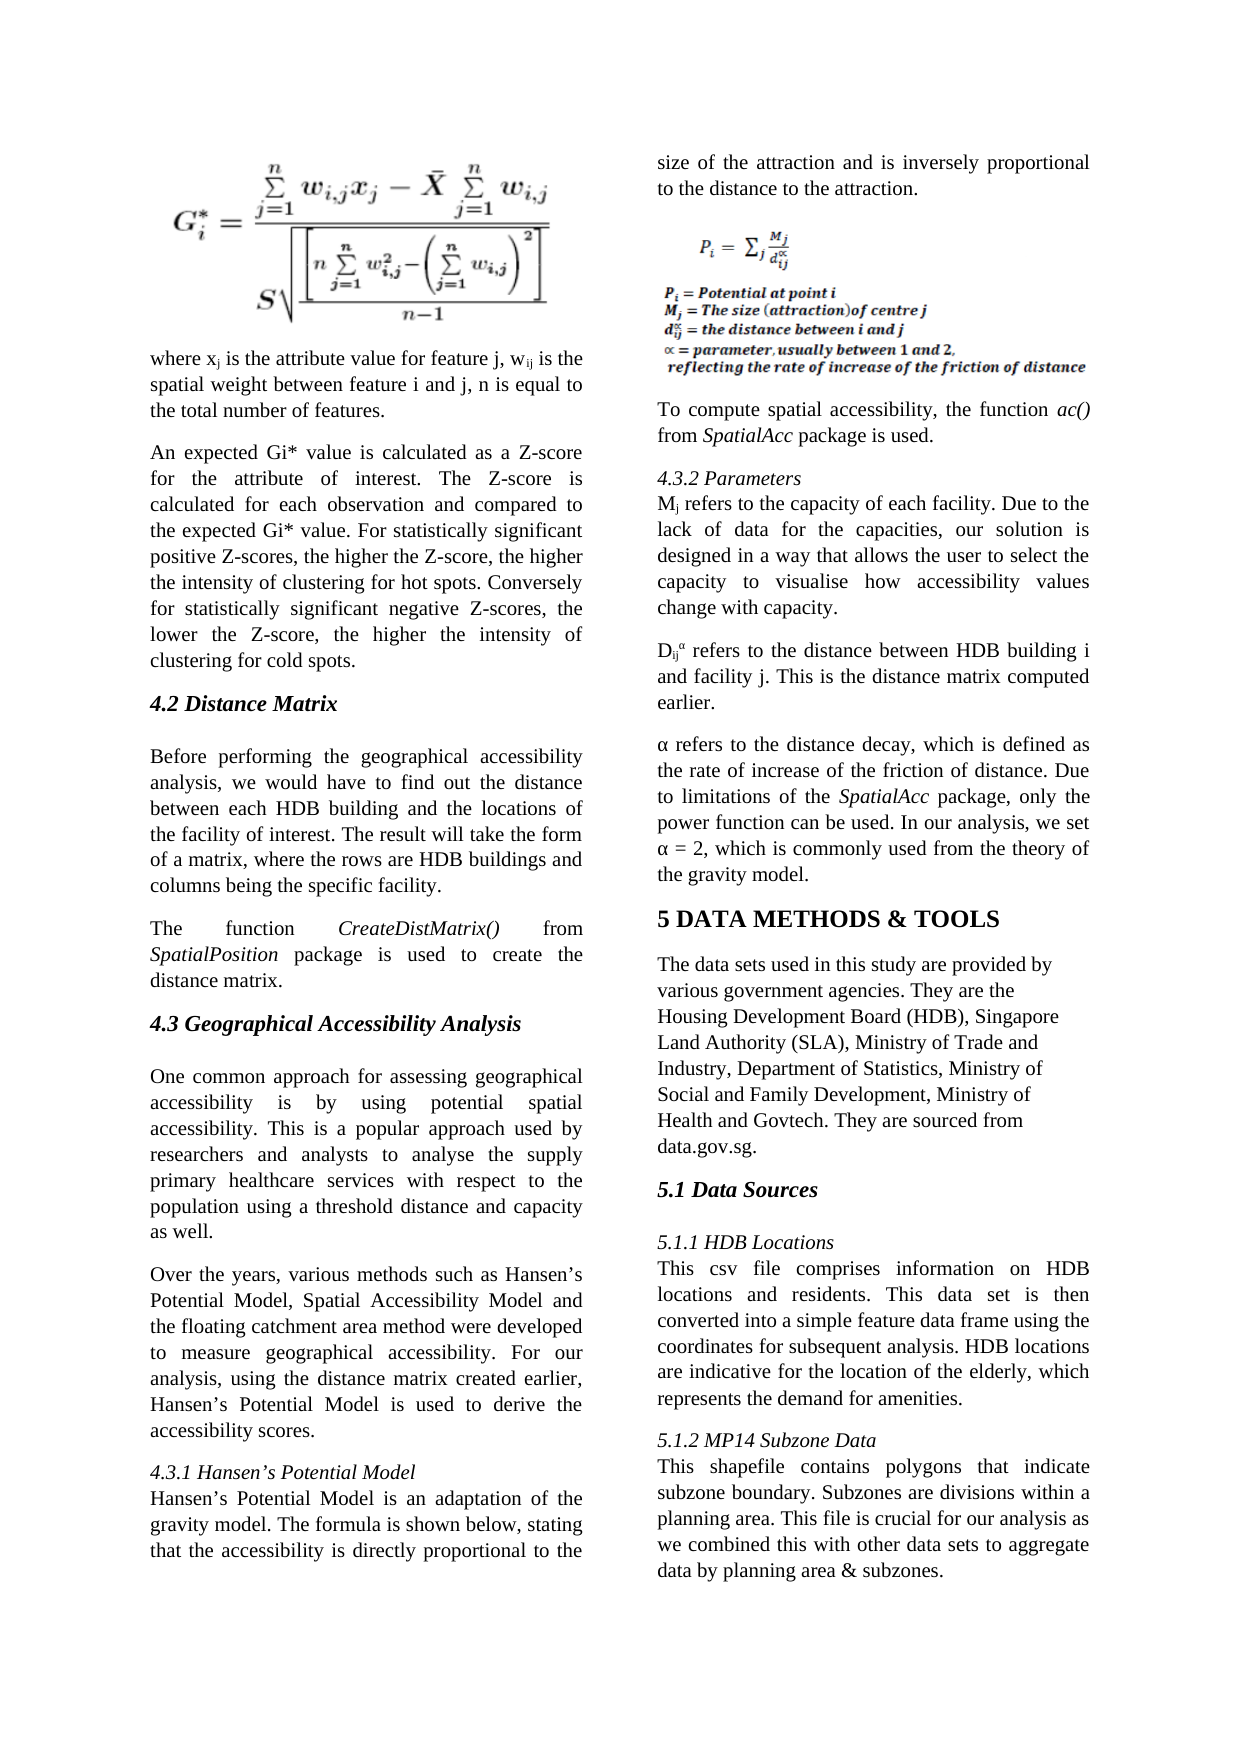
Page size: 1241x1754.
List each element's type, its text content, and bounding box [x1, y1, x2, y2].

subtitle 4.3.1 Hansen’s Potential Model [150, 1460, 583, 1484]
picture [657, 218, 1090, 379]
subtitle 5.1.1 HDB Locations [657, 1230, 1090, 1254]
subtitle 4.3.2 Parameters [657, 465, 1090, 489]
text An expected Gi* value is calculated as a Z-score for the attribute of interest. The Z-score is calculated for each observation and compared to the expected Gi* value. For statistically significant positive Z-scores, the higher the Z-score, the higher the intensity of clustering for hot spots. Conversely for statistically significant negative Z-scores, the lower the Z-score, the higher the intensity of clustering for cold spots. [150, 440, 583, 672]
text α refers to the distance decay, which is defined as the rate of increase of the friction of distance. Due to limitations of the SpatialAcc package, only the power function can be used. In our analysis, we set α = 2, which is commonly used from the theory of the gravity model. [657, 732, 1090, 886]
text Before performing the geographical accessibility analysis, we would have to find out the distance between each HDB building and the locations of the facility of interest. The result will take the form of a matrix, where the rows are HDB buildings and columns being the specific facility. [150, 744, 583, 897]
subtitle 5.1.2 MP14 Subzone Data [657, 1428, 1090, 1452]
text This csv file comprises information on HDB locations and residents. This data set is then converted into a simple feature data frame using the coordinates for subsequent analysis. HDB locations are indicative for the location of the elderly, which represents the demand for amenities. [657, 1256, 1090, 1409]
text where xj is the attribute value for feature j, wij is the spatial weight between feature i and j, n is equal to the total number of features. [150, 344, 583, 422]
picture [150, 150, 584, 344]
text The function CreateDistMatrix() from SpatialPosition package is used to create the distance matrix. [150, 916, 583, 992]
text Over the years, various methods such as Hansen’s Potential Model, Spatial Accessibility Model and the floating catchment area method were developed to measure geographical accessibility. For our analysis, using the distance matrix created earlier, Hansen’s Potential Model is used to derive the accessibility scores. [150, 1262, 583, 1442]
subtitle 4.2 Distance Matrix [150, 690, 583, 717]
text Hansen’s Potential Model is an adaptation of the gravity model. The formula is shown below, stating that the accessibility is directly proportional to the size of the attraction and is inversely proportional to the distance to the attraction. [150, 1486, 583, 1562]
text To compute spatial accessibility, the function ac() from SpatialAcc package is used. [657, 397, 1090, 447]
text Mj refers to the capacity of each facility. Due to the lack of data for the capacities, our solution is designed in a way that allows the user to select the capacity to visualise how accessibility values change with capacity. [657, 491, 1090, 619]
subtitle 4.3 Geographical Accessibility Analysis [150, 1010, 583, 1037]
subtitle 5 DATA METHODS & TOOLS [657, 904, 1090, 933]
text Hansen’s Potential Model is an adaptation of the gravity model. The formula is shown below, stating that the accessibility is directly proportional to the size of the attraction and is inversely proportional to the distance to the attraction. [657, 150, 1090, 200]
text One common approach for assessing geographical accessibility is by using potential spatial accessibility. This is a popular approach used by researchers and analysts to analyse the supply primary healthcare services with respect to the population using a threshold distance and capacity as well. [150, 1064, 583, 1243]
subtitle 5.1 Data Sources [657, 1176, 1090, 1203]
text The data sets used in this study are provided by various government agencies. They are the Housing Development Board (HDB), Singapore Land Authority (SLA), Ministry of Trade and Industry, Department of Statistics, Ministry of Social and Family Development, Ministry of Health and Govtech. They are sourced from data.gov.sg. [657, 952, 1090, 1158]
text Dijα refers to the distance between HDB building i and facility j. This is the distance matrix computed earlier. [657, 638, 1090, 714]
text This shapefile contains polygons that indicate subzone boundary. Subzones are divisions within a planning area. This file is crucial for our analysis as we combined this with other data sets to aggregate data by planning area & subzones. [657, 1454, 1090, 1582]
